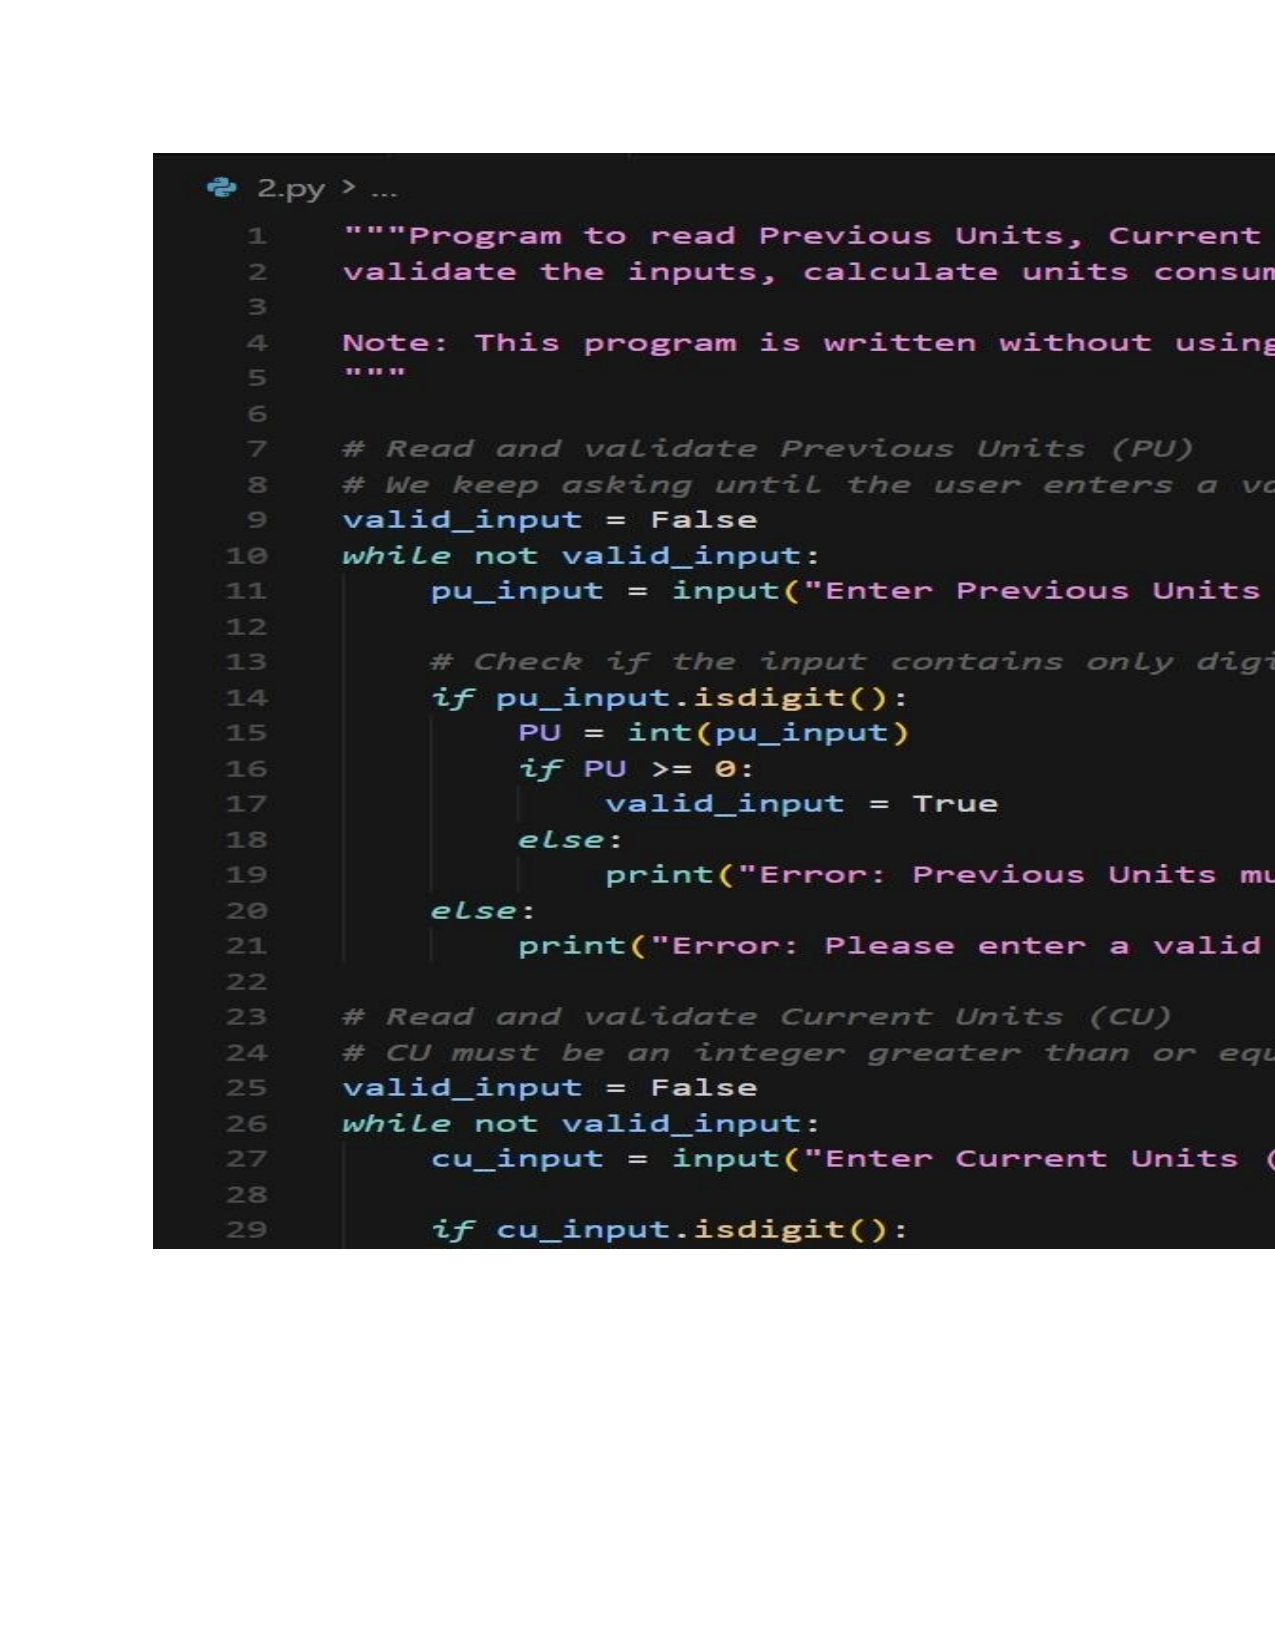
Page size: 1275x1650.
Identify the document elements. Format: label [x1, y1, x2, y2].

picture [153, 153, 1275, 1249]
